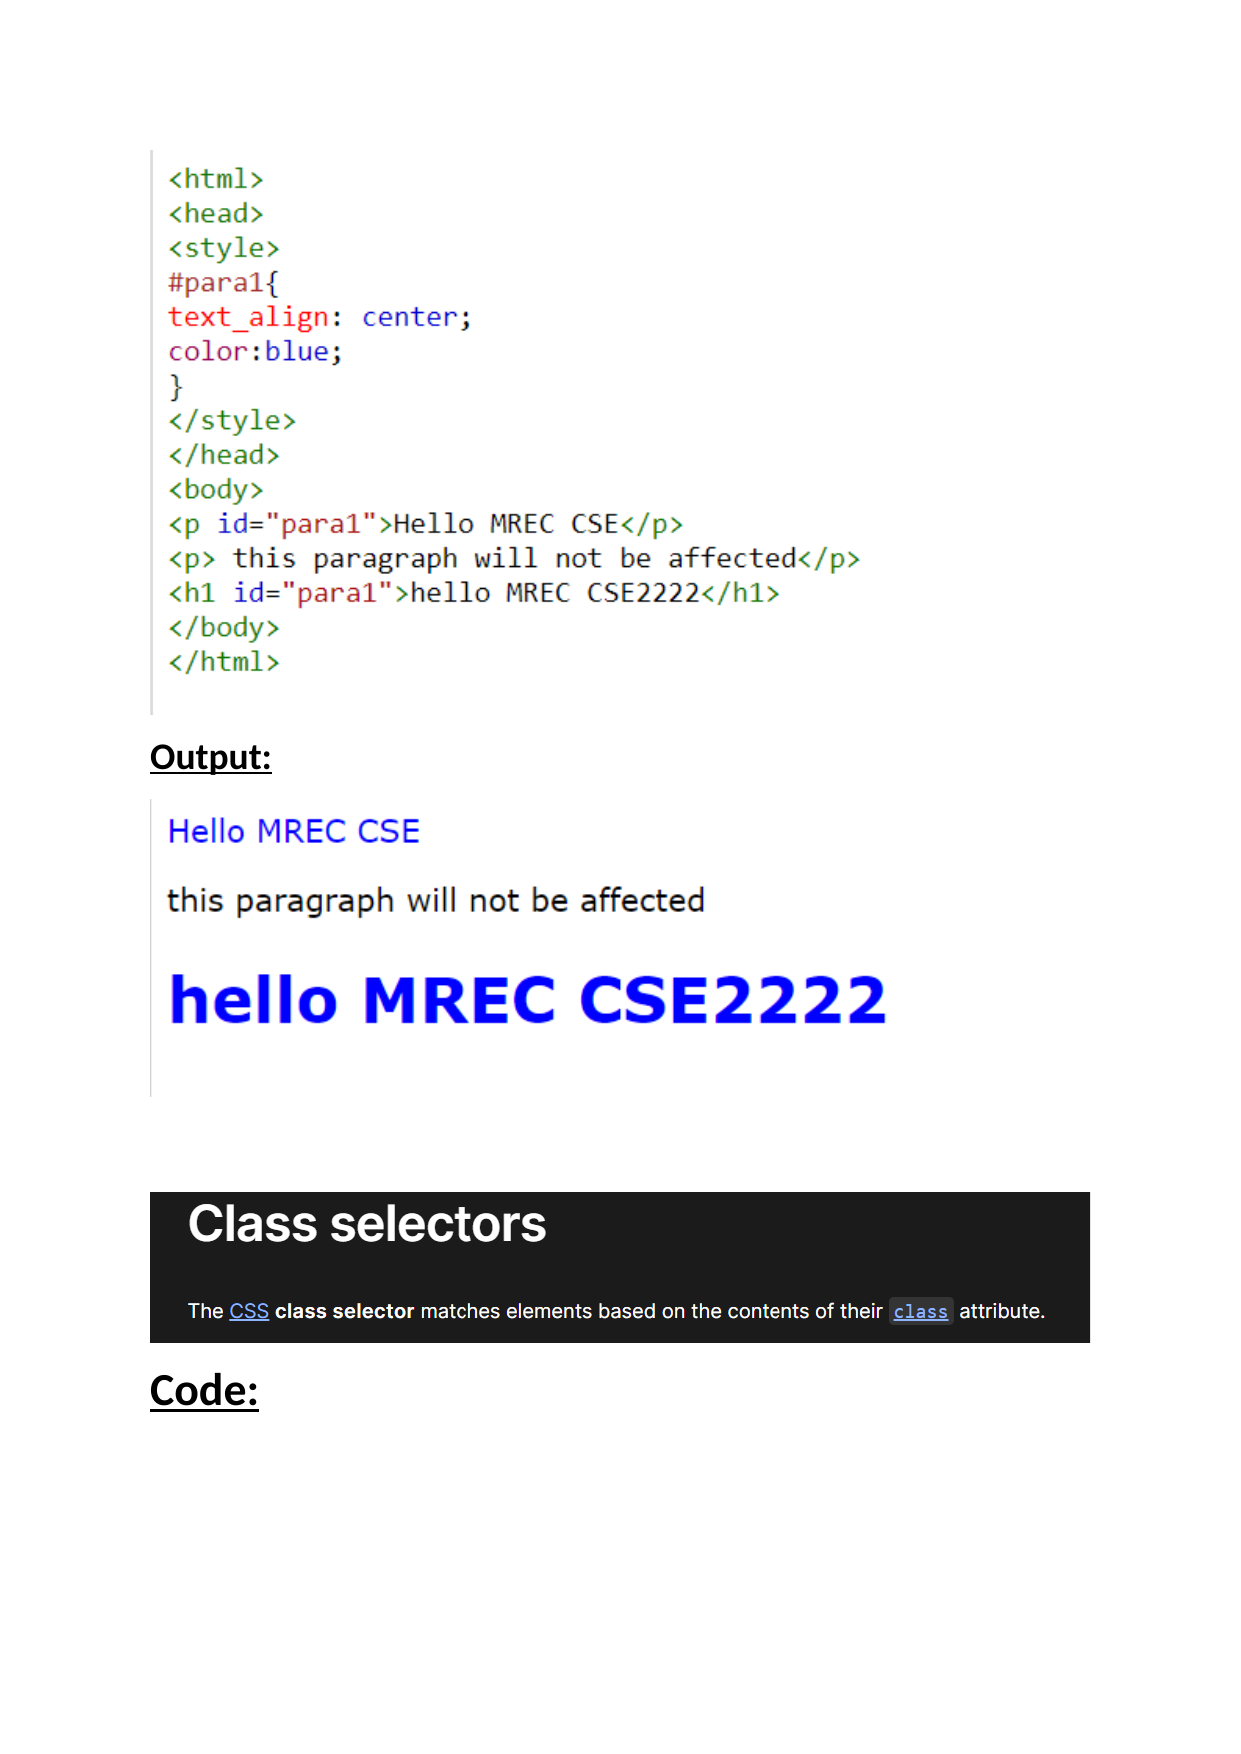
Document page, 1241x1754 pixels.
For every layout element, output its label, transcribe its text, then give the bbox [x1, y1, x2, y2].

text Output: [150, 733, 1090, 779]
text Code: [150, 1361, 1090, 1417]
picture [150, 799, 963, 1097]
picture [150, 1192, 1091, 1343]
picture [150, 150, 904, 715]
